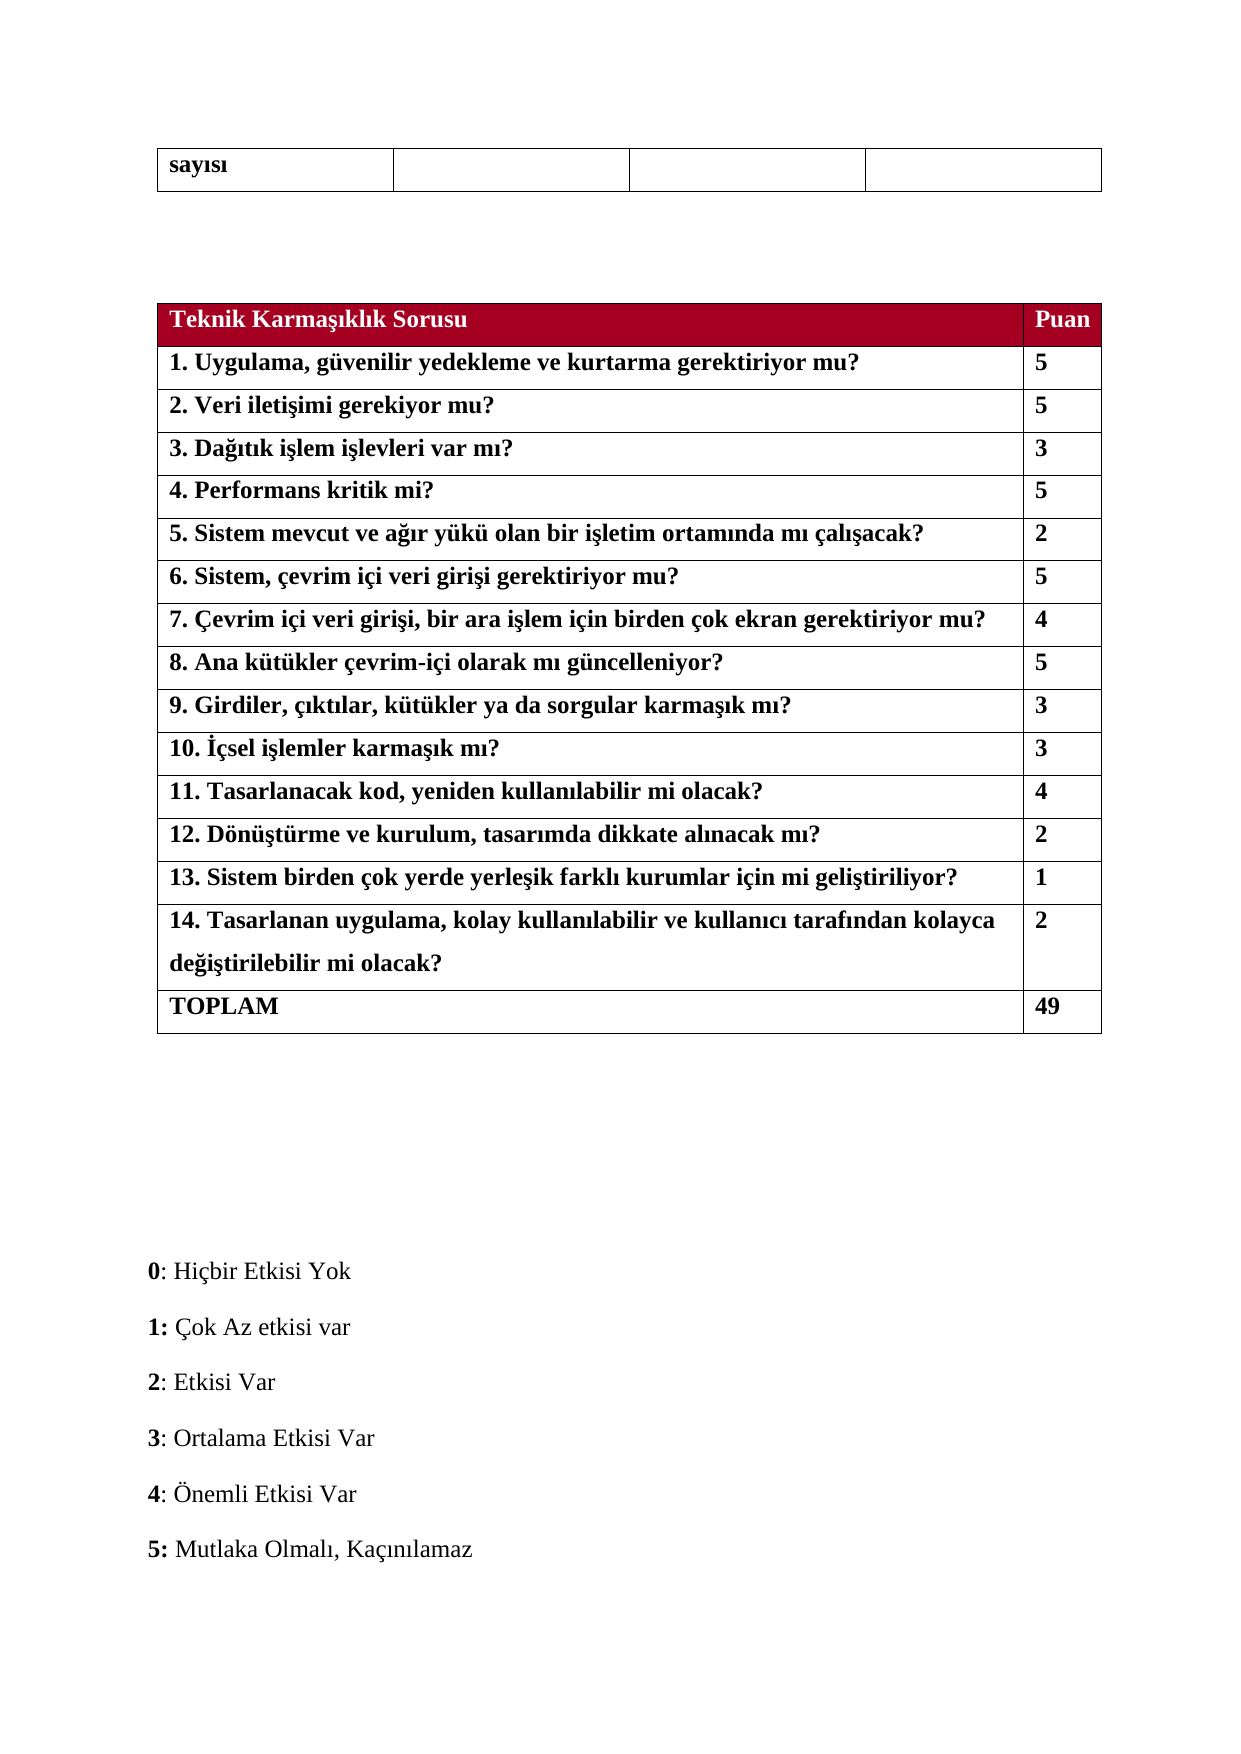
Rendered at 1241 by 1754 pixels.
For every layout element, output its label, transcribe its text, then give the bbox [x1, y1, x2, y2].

text 1: Çok Az etkisi var [148, 1312, 1093, 1341]
table_cell 3 [1024, 690, 1101, 732]
table_cell 11. Tasarlanacak kod, yeniden kullanılabilir mi olacak? [158, 776, 1023, 818]
text 2: Etkisi Var [148, 1367, 1093, 1396]
table_cell [394, 149, 629, 191]
table_cell 5 [1024, 561, 1101, 603]
table_cell 5 [1024, 347, 1101, 389]
text 5: Mutlaka Olmalı, Kaçınılamaz [148, 1534, 1093, 1563]
table_cell 146 [866, 149, 1101, 191]
table_cell 2. Veri iletişimi gerekiyor mu? [158, 390, 1023, 432]
table_cell 2 [1024, 819, 1101, 861]
text 3: Ortalama Etkisi Var [148, 1423, 1093, 1452]
table_cell 1. Uygulama, güvenilir yedekleme ve kurtarma gerektiriyor mu? [158, 347, 1023, 389]
table_cell 10. İçsel işlemler karmaşık mı? [158, 733, 1023, 775]
table_cell 6. Sistem, çevrim içi veri girişi gerektiriyor mu? [158, 561, 1023, 603]
table_cell 9. Girdiler, çıktılar, kütükler ya da sorgular karmaşık mı? [158, 690, 1023, 732]
table_header Teknik Karmaşıklık Sorusu [158, 304, 1023, 346]
table_cell 2 [1024, 519, 1101, 560]
table_cell 4 [1024, 604, 1101, 646]
table_cell 3 [1024, 433, 1101, 474]
table_cell 5 [1024, 647, 1101, 689]
table_cell 5. Sistem mevcut ve ağır yükü olan bir işletim ortamında mı çalışacak? [158, 519, 1023, 560]
table_header Puan [1024, 304, 1101, 346]
table_cell 12. Dönüştürme ve kurulum, tasarımda dikkate alınacak mı? [158, 819, 1023, 861]
table_cell 4 [1024, 776, 1101, 818]
table_cell 3. Dağıtık işlem işlevleri var mı? [158, 433, 1023, 474]
table_cell [630, 149, 865, 191]
table_cell 3 [1024, 733, 1101, 775]
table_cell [158, 149, 393, 191]
table_cell 8. Ana kütükler çevrim-içi olarak mı güncelleniyor? [158, 647, 1023, 689]
table_cell 49 [1024, 991, 1101, 1033]
text 0: Hiçbir Etkisi Yok [148, 1256, 1093, 1285]
table_cell 1 [1024, 862, 1101, 904]
table_cell 13. Sistem birden çok yerde yerleşik farklı kurumlar için mi geliştiriliyor? [158, 862, 1023, 904]
table_cell 5 [1024, 476, 1101, 517]
table_cell 5 [1024, 390, 1101, 432]
table_cell TOPLAM [158, 991, 1023, 1033]
table_cell 14. Tasarlanan uygulama, kolay kullanılabilir ve kullanıcı tarafından kolayca değiştirilebilir mi olacak? [158, 905, 1023, 990]
table_cell 4. Performans kritik mi? [158, 476, 1023, 517]
text 4: Önemli Etkisi Var [148, 1479, 1093, 1507]
table_cell 7. Çevrim içi veri girişi, bir ara işlem için birden çok ekran gerektiriyor mu? [158, 604, 1023, 646]
table_cell 2 [1024, 905, 1101, 990]
